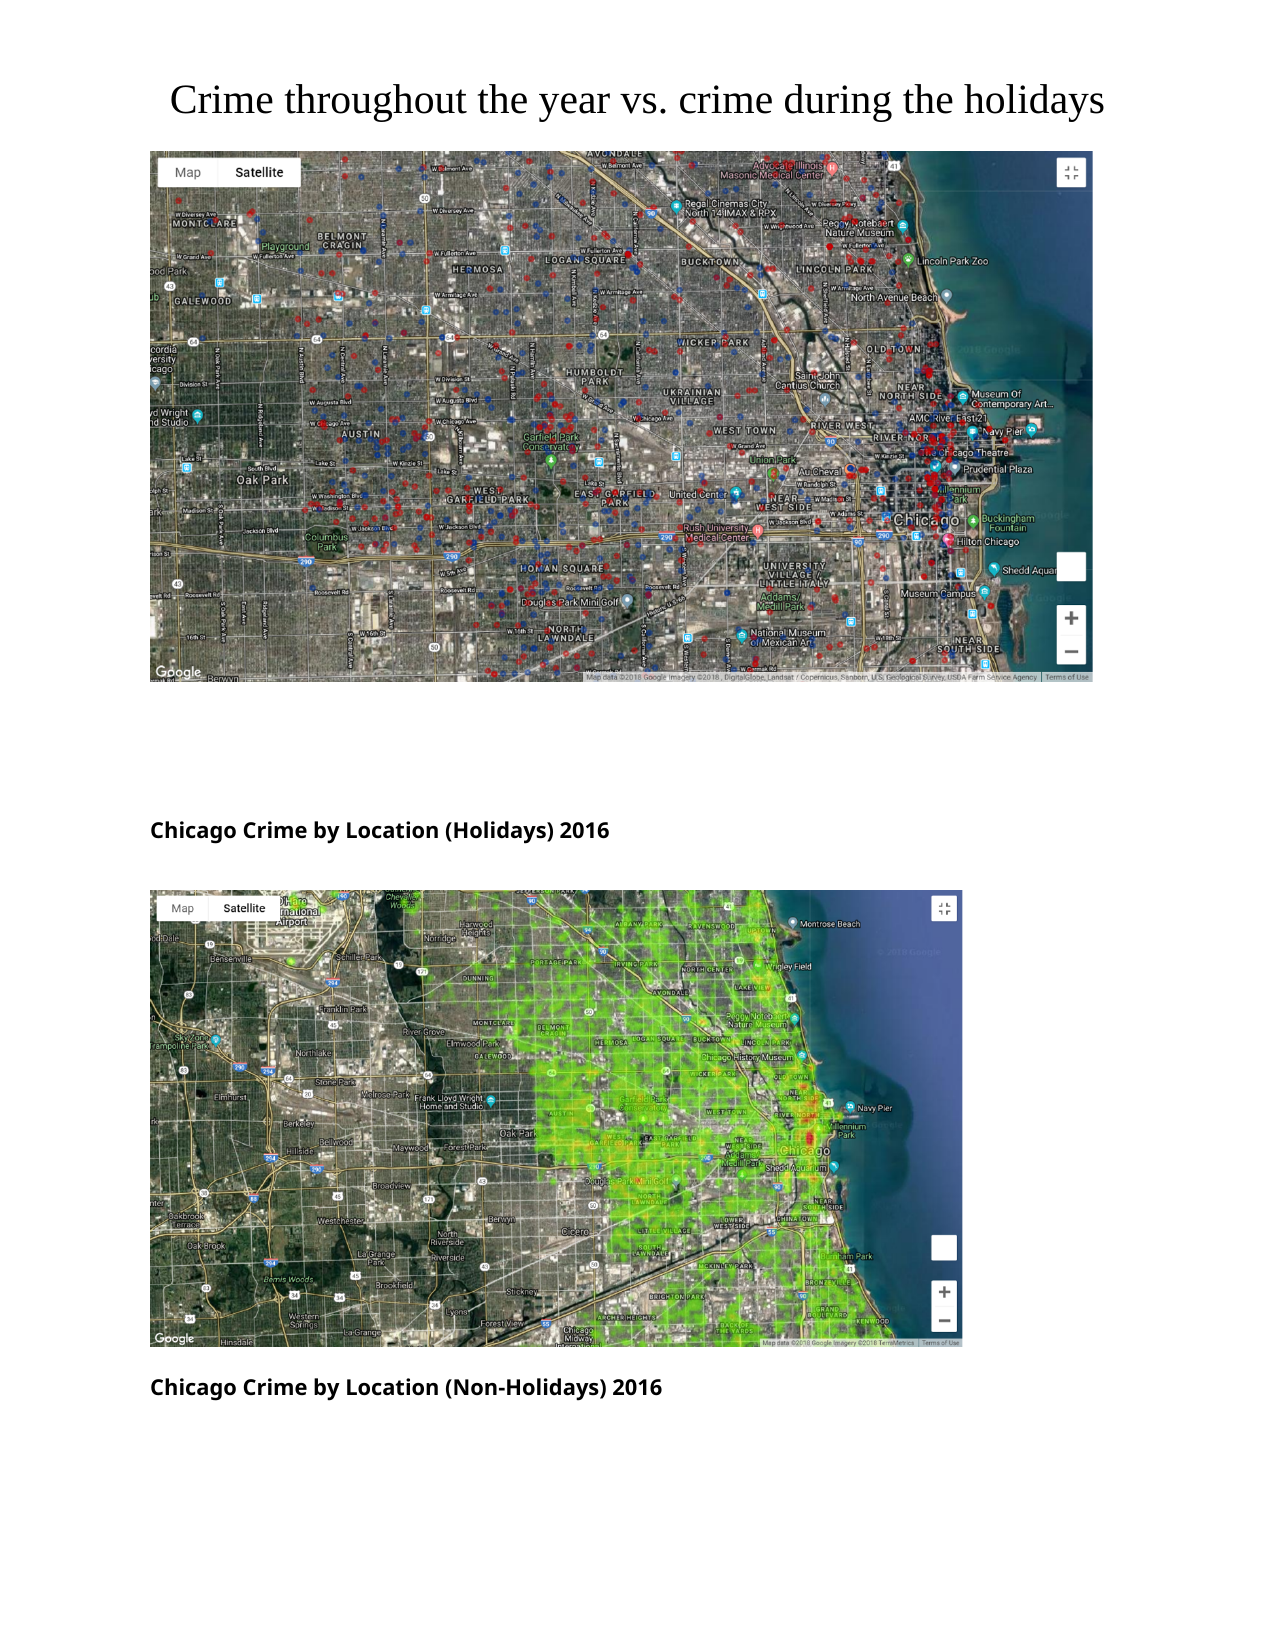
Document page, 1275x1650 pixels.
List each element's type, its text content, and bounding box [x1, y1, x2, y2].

picture [150, 890, 963, 1347]
picture [150, 151, 1093, 682]
text Chicago Crime by Location (Non-Holidays) 2016 [150, 1372, 1125, 1401]
text Chicago Crime by Location (Holidays) 2016 [150, 815, 1125, 845]
